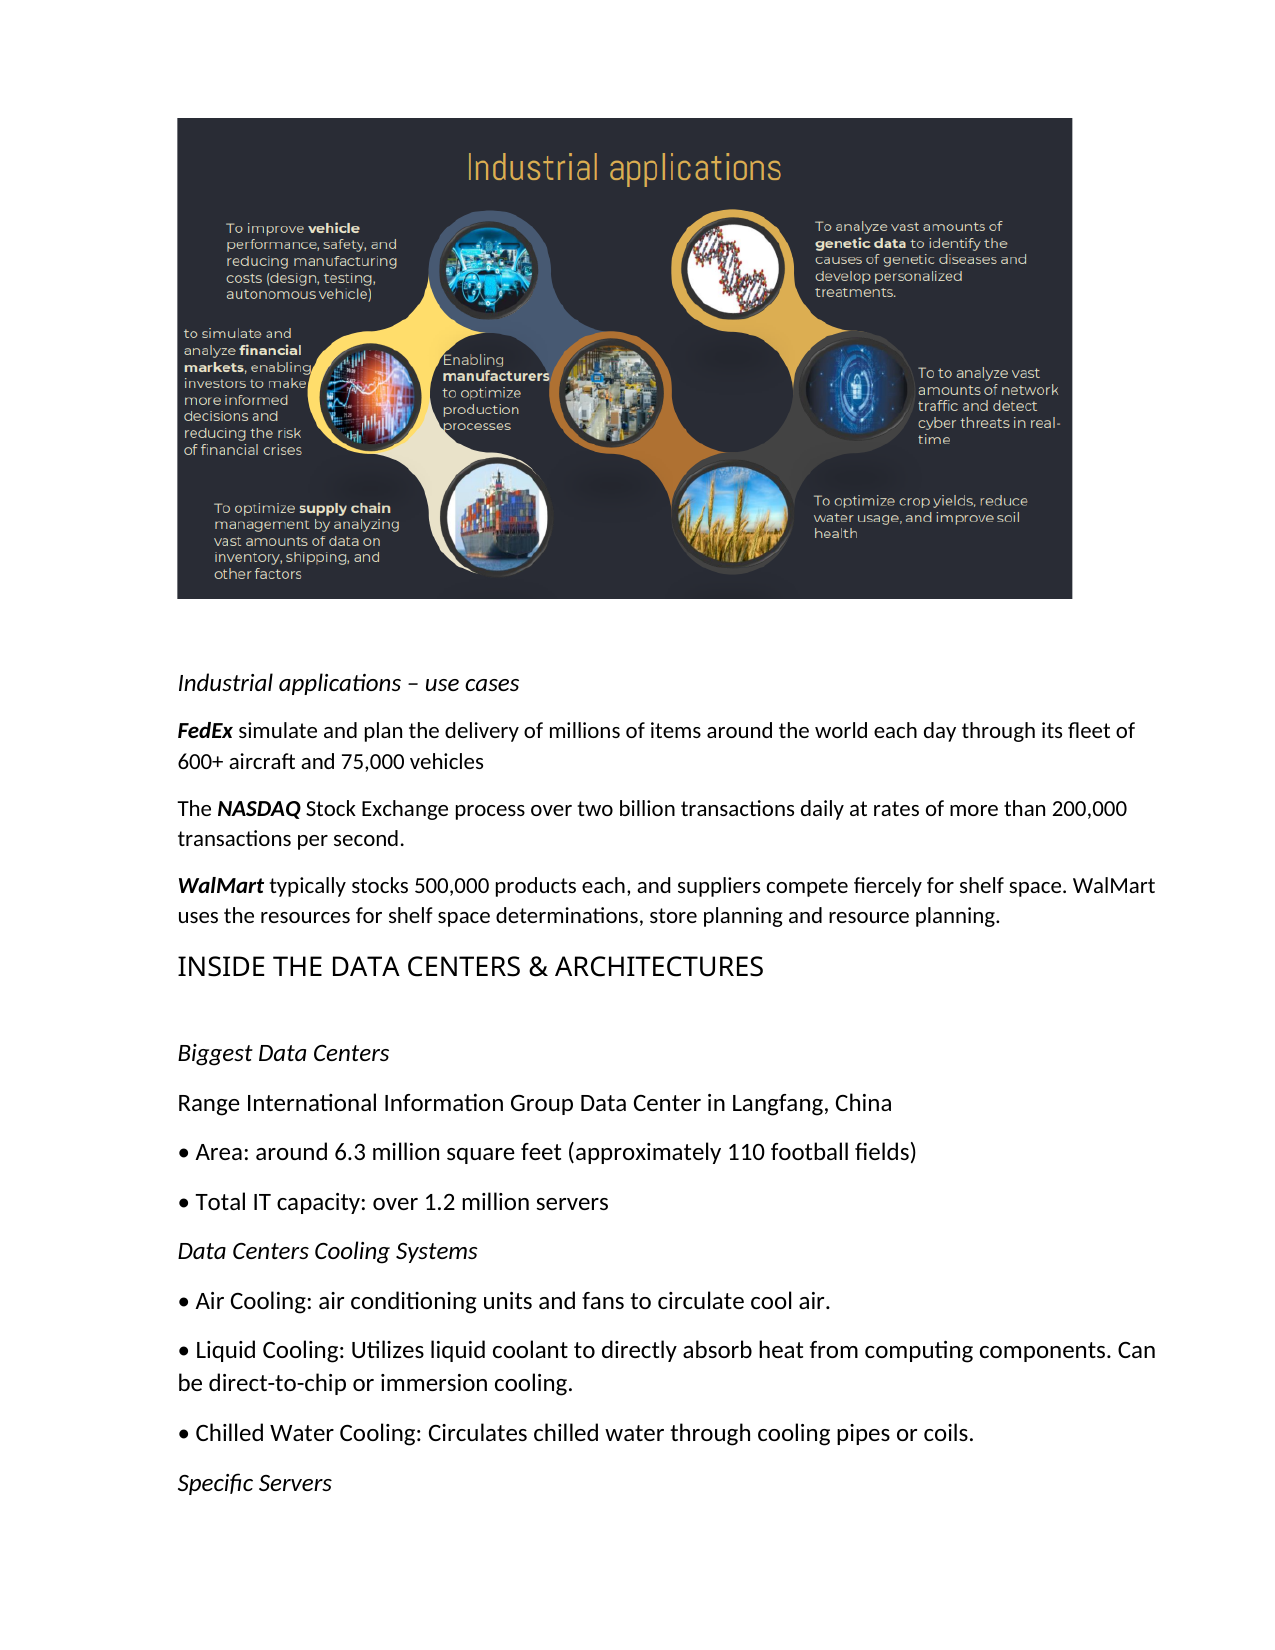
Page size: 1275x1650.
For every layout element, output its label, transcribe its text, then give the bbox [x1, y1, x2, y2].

subtitle INSIDE THE DATA CENTERS & ARCHITECTURES [177, 948, 1186, 985]
text • Liquid Cooling: Utilizes liquid coolant to directly absorb heat from computing components. Can be direct-to-chip or immersion cooling. [177, 1335, 1186, 1398]
text Industrial applications – use cases [177, 667, 1186, 697]
text Specific Servers [177, 1467, 1186, 1497]
text The NASDAQ Stock Exchange process over two billion transactions daily at rates of more than 200,000 transactions per second. [177, 794, 1186, 852]
text • Total IT capacity: over 1.2 million servers [177, 1186, 1186, 1216]
text • Area: around 6.3 million square feet (approximately 110 football fields) [177, 1136, 1186, 1167]
picture [177, 118, 1073, 599]
text Data Centers Cooling Systems [177, 1236, 1186, 1266]
text Biggest Data Centers [177, 1037, 1186, 1068]
text • Air Cooling: air conditioning units and fans to circulate cool air. [177, 1285, 1186, 1316]
text WalMart typically stocks 500,000 products each, and suppliers compete fiercely for shelf space. WalMart uses the resources for shelf space determinations, store planning and resource planning. [177, 871, 1186, 929]
text FedEx simulate and plan the delivery of millions of items around the world each day through its fleet of 600+ aircraft and 75,000 vehicles [177, 717, 1186, 775]
text Range International Information Group Data Center in Langfang, China [177, 1087, 1186, 1117]
text • Chilled Water Cooling: Circulates chilled water through cooling pipes or coils. [177, 1417, 1186, 1448]
